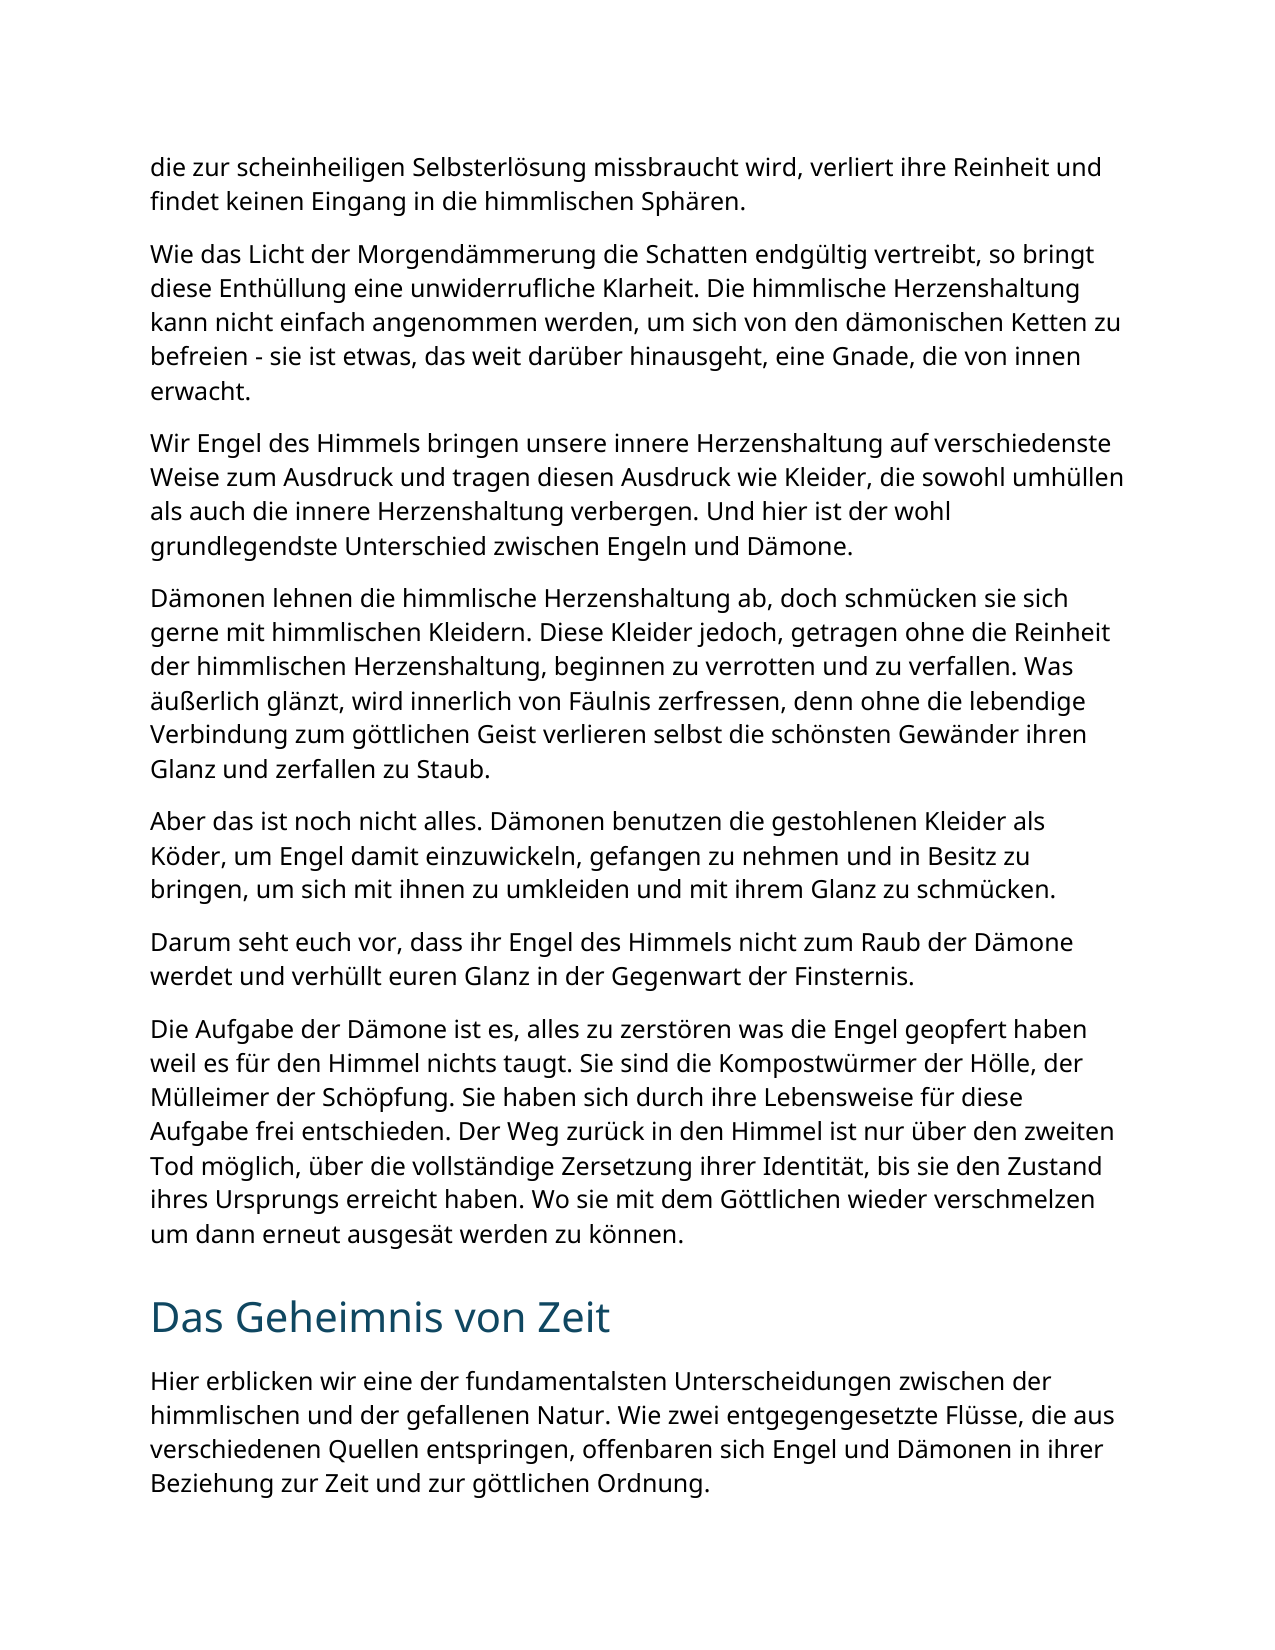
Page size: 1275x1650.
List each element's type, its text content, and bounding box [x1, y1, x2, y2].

text Wir Engel des Himmels bringen unsere innere Herzenshaltung auf verschiedenste Weise zum Ausdruck und tragen diesen Ausdruck wie Kleider, die sowohl umhüllen als auch die innere Herzenshaltung verbergen. Und hier ist der wohl grundlegendste Unterschied zwischen Engeln und Dämone. [150, 426, 1125, 562]
text Darum seht euch vor, dass ihr Engel des Himmels nicht zum Raub der Dämone werdet und verhüllt euren Glanz in der Gegenwart der Finsternis. [150, 925, 1125, 993]
text Die Aufgabe der Dämone ist es, alles zu zerstören was die Engel geopfert haben weil es für den Himmel nichts taugt. Sie sind die Kompostwürmer der Hölle, der Mülleimer der Schöpfung. Sie haben sich durch ihre Lebensweise für diese Aufgabe frei entschieden. Der Weg zurück in den Himmel ist nur über den zweiten Tod möglich, über die vollständige Zersetzung ihrer Identität, bis sie den Zustand ihres Ursprungs erreicht haben. Wo sie mit dem Göttlichen wieder verschmelzen um dann erneut ausgesät werden zu können. [150, 1012, 1125, 1250]
text Wie das Licht der Morgendämmerung die Schatten endgültig vertreibt, so bringt diese Enthüllung eine unwiderrufliche Klarheit. Die himmlische Herzenshaltung kann nicht einfach angenommen werden, um sich von den dämonischen Ketten zu befreien - sie ist etwas, das weit darüber hinausgeht, eine Gnade, die von innen erwacht. [150, 237, 1125, 407]
text Hier erblicken wir eine der fundamentalsten Unterscheidungen zwischen der himmlischen und der gefallenen Natur. Wie zwei entgegengesetzte Flüsse, die aus verschiedenen Quellen entspringen, offenbaren sich Engel und Dämonen in ihrer Beziehung zur Zeit und zur göttlichen Ordnung. [150, 1363, 1125, 1499]
text Dämonen lehnen die himmlische Herzenshaltung ab, doch schmücken sie sich gerne mit himmlischen Kleidern. Diese Kleider jedoch, getragen ohne die Reinheit der himmlischen Herzenshaltung, beginnen zu verrotten und zu verfallen. Was äußerlich glänzt, wird innerlich von Fäulnis zerfressen, denn ohne die lebendige Verbindung zum göttlichen Geist verlieren selbst die schönsten Gewänder ihren Glanz und zerfallen zu Staub. [150, 581, 1125, 785]
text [150, 150, 1125, 218]
subtitle Das Geheimnis von Zeit [150, 1288, 1125, 1344]
text Aber das ist noch nicht alles. Dämonen benutzen die gestohlenen Kleider als Köder, um Engel damit einzuwickeln, gefangen zu nehmen und in Besitz zu bringen, um sich mit ihnen zu umkleiden und mit ihrem Glanz zu schmücken. [150, 804, 1125, 906]
